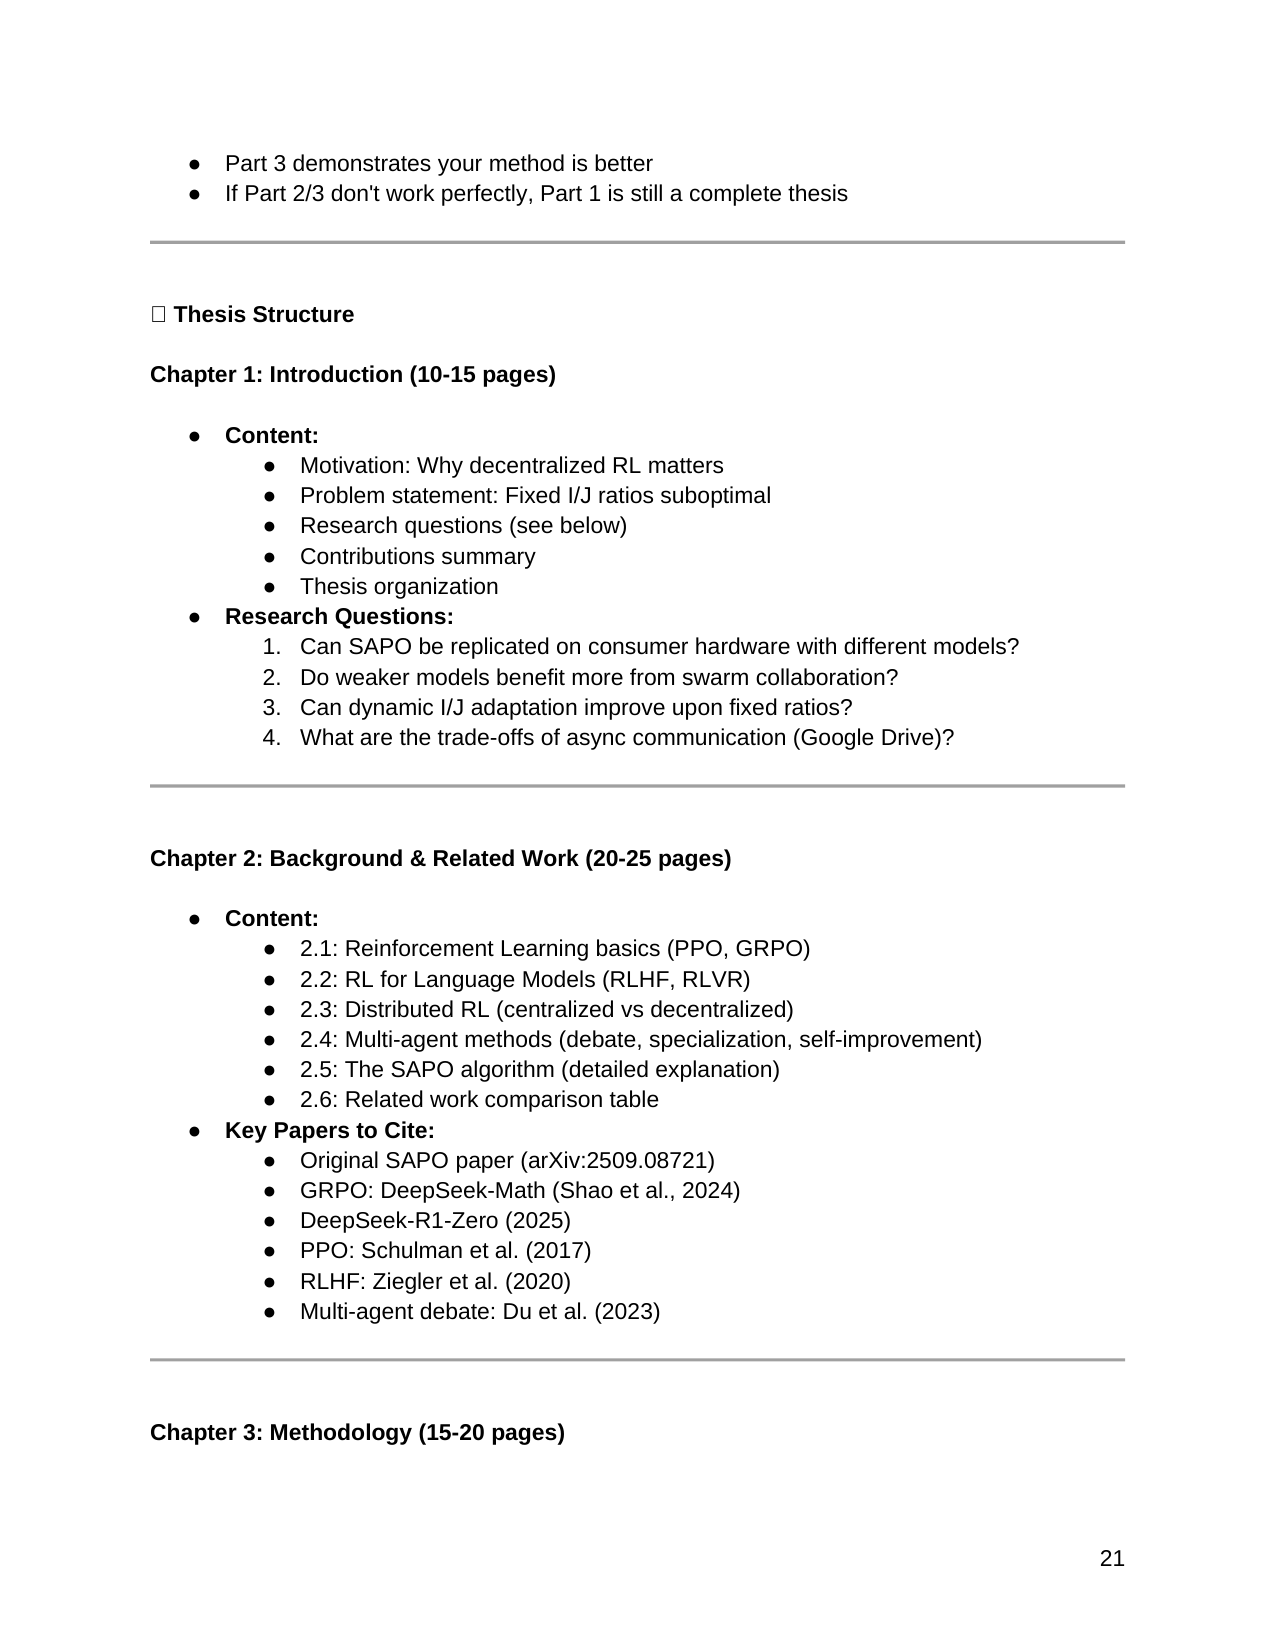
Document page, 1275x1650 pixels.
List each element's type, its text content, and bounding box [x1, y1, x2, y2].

list Can dynamic I/J adaptation improve upon fixed ratios? [262, 694, 1125, 720]
list 2.4: Multi-agent methods (debate, specialization, self-improvement) [262, 1026, 1125, 1052]
list Key Papers to Cite: [187, 1117, 1125, 1143]
list Thesis organization [262, 573, 1125, 599]
text Chapter 2: Background & Related Work (20-25 pages) [150, 845, 1125, 871]
list Part 3 demonstrates your method is better [187, 150, 1125, 176]
text 📝 Thesis Structure [150, 301, 1125, 327]
list 2.2: RL for Language Models (RLHF, RLVR) [262, 966, 1125, 992]
list Multi-agent debate: Du et al. (2023) [262, 1298, 1125, 1324]
list Motivation: Why decentralized RL matters [262, 452, 1125, 478]
list 2.1: Reinforcement Learning basics (PPO, GRPO) [262, 935, 1125, 962]
list 2.3: Distributed RL (centralized vs decentralized) [262, 996, 1125, 1022]
list If Part 2/3 don't work perfectly, Part 1 is still a complete thesis [187, 180, 1125, 207]
list Contributions summary [262, 543, 1125, 569]
list 2.6: Related work comparison table [262, 1086, 1125, 1113]
list RLHF: Ziegler et al. (2020) [262, 1268, 1125, 1294]
list Do weaker models benefit more from swarm collaboration? [262, 663, 1125, 690]
text Chapter 1: Introduction (10-15 pages) [150, 361, 1125, 388]
list Original SAPO paper (arXiv:2509.08721) [262, 1147, 1125, 1173]
list DeepSeek-R1-Zero (2025) [262, 1207, 1125, 1234]
list Content: [187, 422, 1125, 448]
text Chapter 3: Methodology (15-20 pages) [150, 1419, 1125, 1445]
list Research Questions: [187, 603, 1125, 629]
list Research questions (see below) [262, 512, 1125, 539]
list What are the trade-offs of async communication (Google Drive)? [262, 724, 1125, 750]
list Problem statement: Fixed I/J ratios suboptimal [262, 482, 1125, 509]
list PPO: Schulman et al. (2017) [262, 1237, 1125, 1264]
list GRPO: DeepSeek-Math (Shao et al., 2024) [262, 1177, 1125, 1203]
list Can SAPO be replicated on consumer hardware with different models? [262, 633, 1125, 660]
list Content: [187, 905, 1125, 932]
list 2.5: The SAPO algorithm (detailed explanation) [262, 1056, 1125, 1083]
